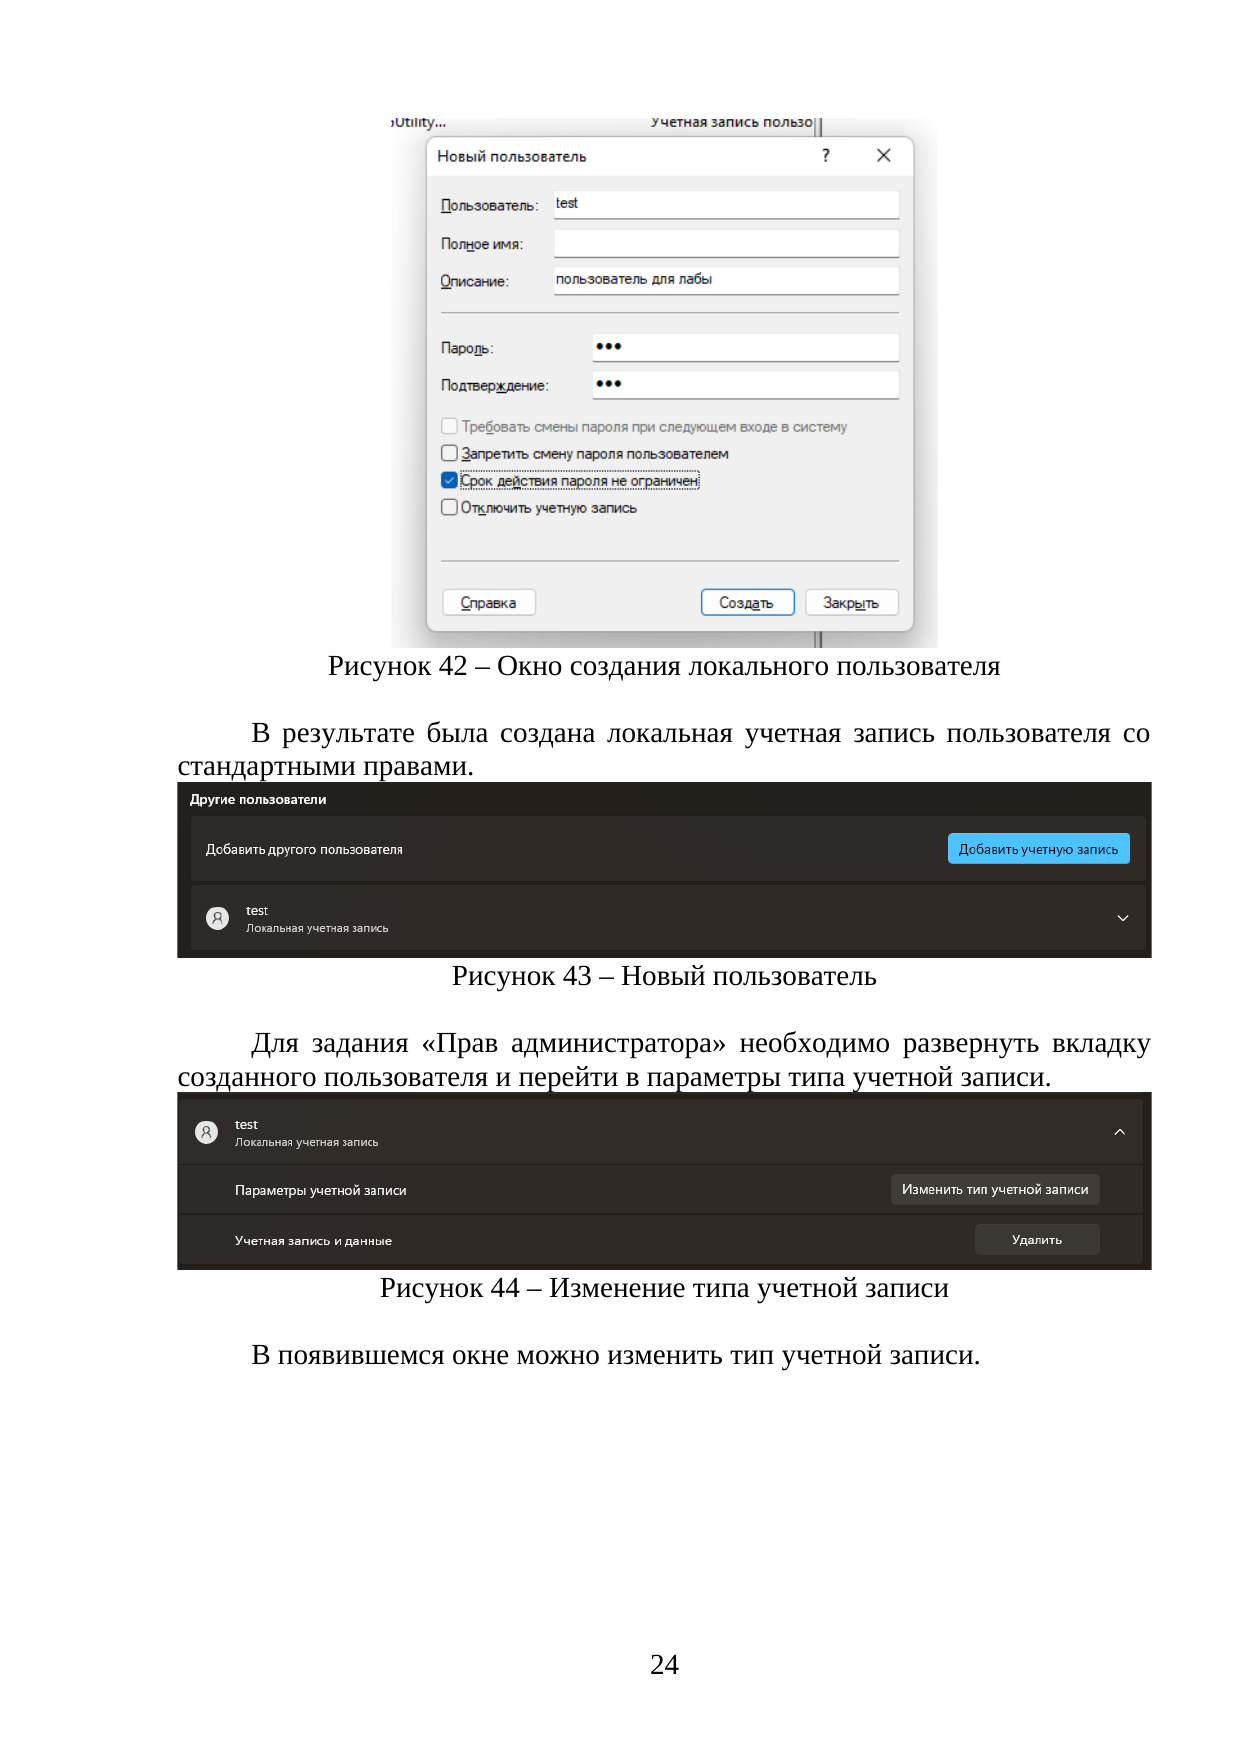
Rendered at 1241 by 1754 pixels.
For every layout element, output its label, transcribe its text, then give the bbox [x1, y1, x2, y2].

picture [177, 1092, 1152, 1270]
picture [391, 118, 938, 648]
text Для задания «Прав администратора» необходимо развернуть вкладку созданного пользователя и перейти в параметры типа учетной записи. [177, 1025, 1152, 1092]
text В появившемся окне можно изменить тип учетной записи. [177, 1337, 1152, 1370]
picture [177, 782, 1152, 958]
text Рисунок 43 – Новый пользователь [177, 958, 1152, 992]
text Рисунок 44 – Изменение типа учетной записи [177, 1270, 1152, 1303]
text Рисунок 42 – Окно создания локального пользователя [177, 648, 1152, 681]
text В результате была создана локальная учетная запись пользователя со стандартными правами. [177, 715, 1152, 782]
